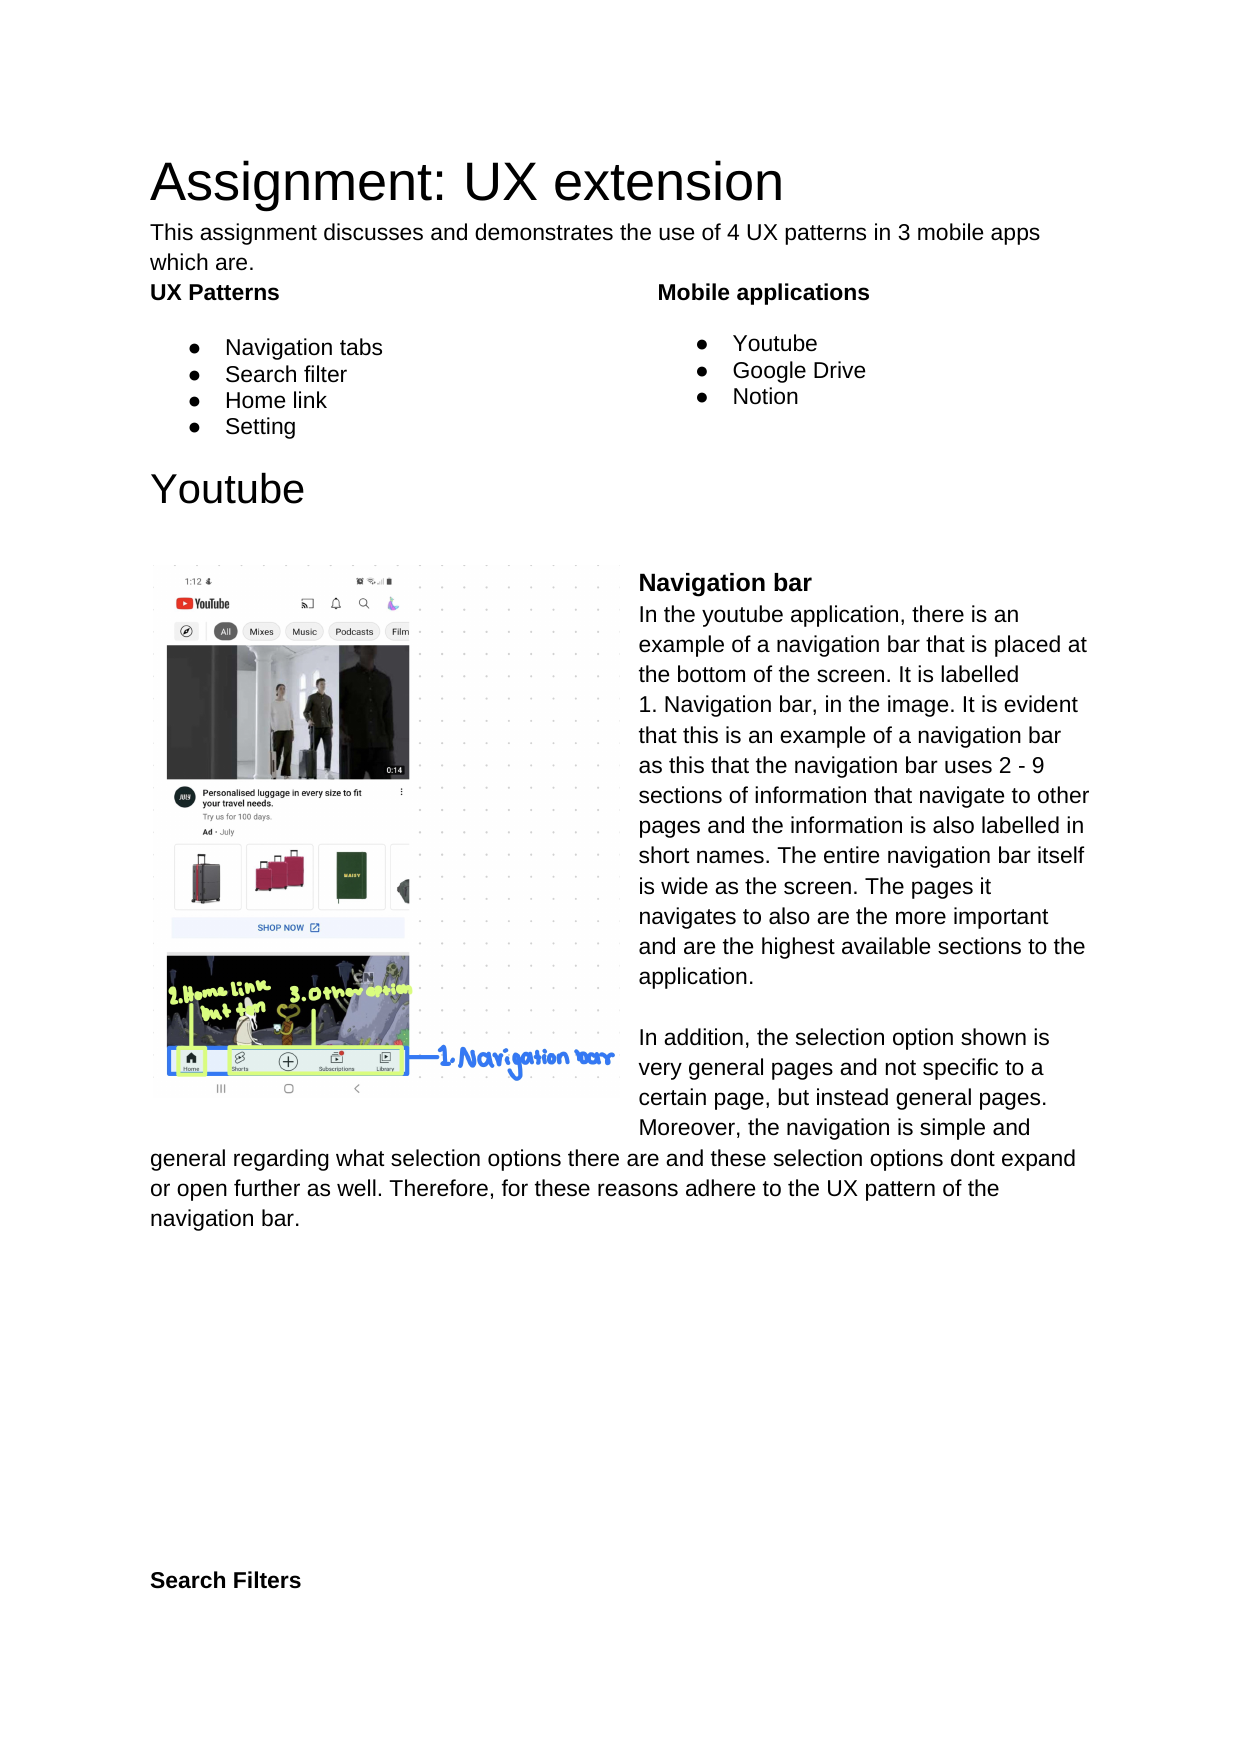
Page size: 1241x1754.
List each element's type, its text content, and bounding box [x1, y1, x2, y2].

text UX Patterns [150, 279, 582, 305]
text Navigation bar [620, 568, 1090, 596]
text 1. Navigation bar, in the image. It is evident that this is an example of a navigation bar as this that the navigation bar uses 2 - 9 sections of information that navigate to other pages and the information is also labelled in short names. The entire navigation bar itself is wide as the screen. The pages it navigates to also are the more important and are the highest available sections to the application. [620, 691, 1090, 989]
text general regarding what selection options there are and these selection options dont expand or open further as well. Therefore, for these reasons adhere to the UX pattern of the navigation bar. [150, 1144, 1090, 1231]
text Search Filters [150, 1567, 1090, 1594]
list Notion [695, 383, 1090, 409]
list Google Drive [695, 357, 1090, 383]
list Navigation tabs [187, 334, 582, 361]
list Youtube [695, 330, 1090, 357]
text This assignment discusses and demonstrates the use of 4 UX patterns in 3 mobile apps which are. [150, 218, 1090, 275]
list Setting [187, 413, 582, 439]
list Home link [187, 387, 582, 413]
list Search filter [187, 361, 582, 387]
text In addition, the selection option shown is [620, 1024, 1090, 1050]
text very general pages and not specific to a certain page, but instead general pages. Moreover, the navigation is simple and [150, 1054, 1090, 1141]
picture [153, 565, 620, 1098]
text Mobile applications [657, 279, 1090, 305]
text In the youtube application, there is an example of a navigation bar that is placed at the bottom of the screen. It is labelled [620, 601, 1090, 687]
title Assignment: UX extension [150, 150, 1090, 212]
subtitle Youtube [150, 464, 1090, 512]
